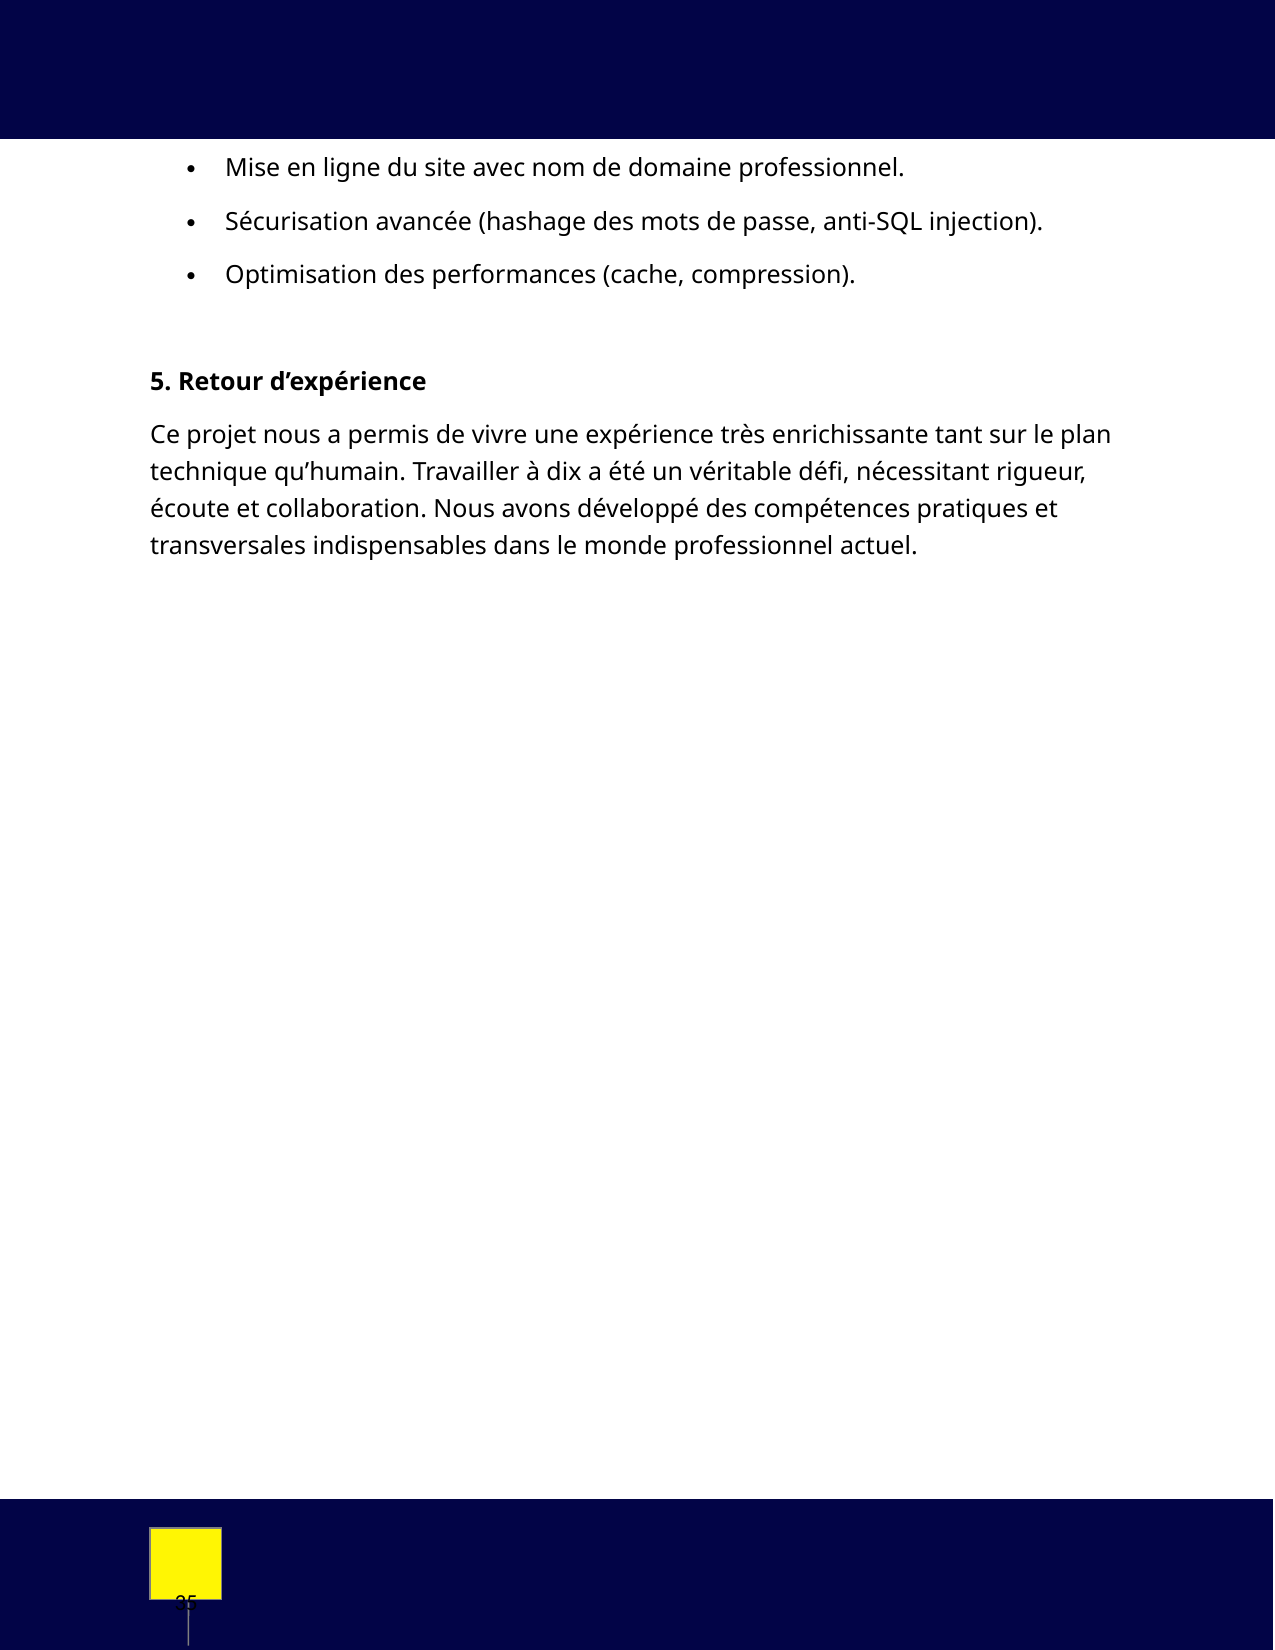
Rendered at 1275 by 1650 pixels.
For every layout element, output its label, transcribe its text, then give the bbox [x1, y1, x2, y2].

list Optimisation des performances (cache, compression). [187, 257, 1125, 291]
text Ce projet nous a permis de vivre une expérience très enrichissante tant sur le plan technique qu’humain. Travailler à dix a été un véritable défi, nécessitant rigueur, écoute et collaboration. Nous avons développé des compétences pratiques et transversales indispensables dans le monde professionnel actuel. [150, 417, 1125, 562]
list Sécurisation avancée (hashage des mots de passe, anti-SQL injection). [187, 203, 1125, 237]
text 5. Retour d’expérience [150, 364, 1125, 398]
list Mise en ligne du site avec nom de domaine professionnel. [187, 150, 1125, 184]
